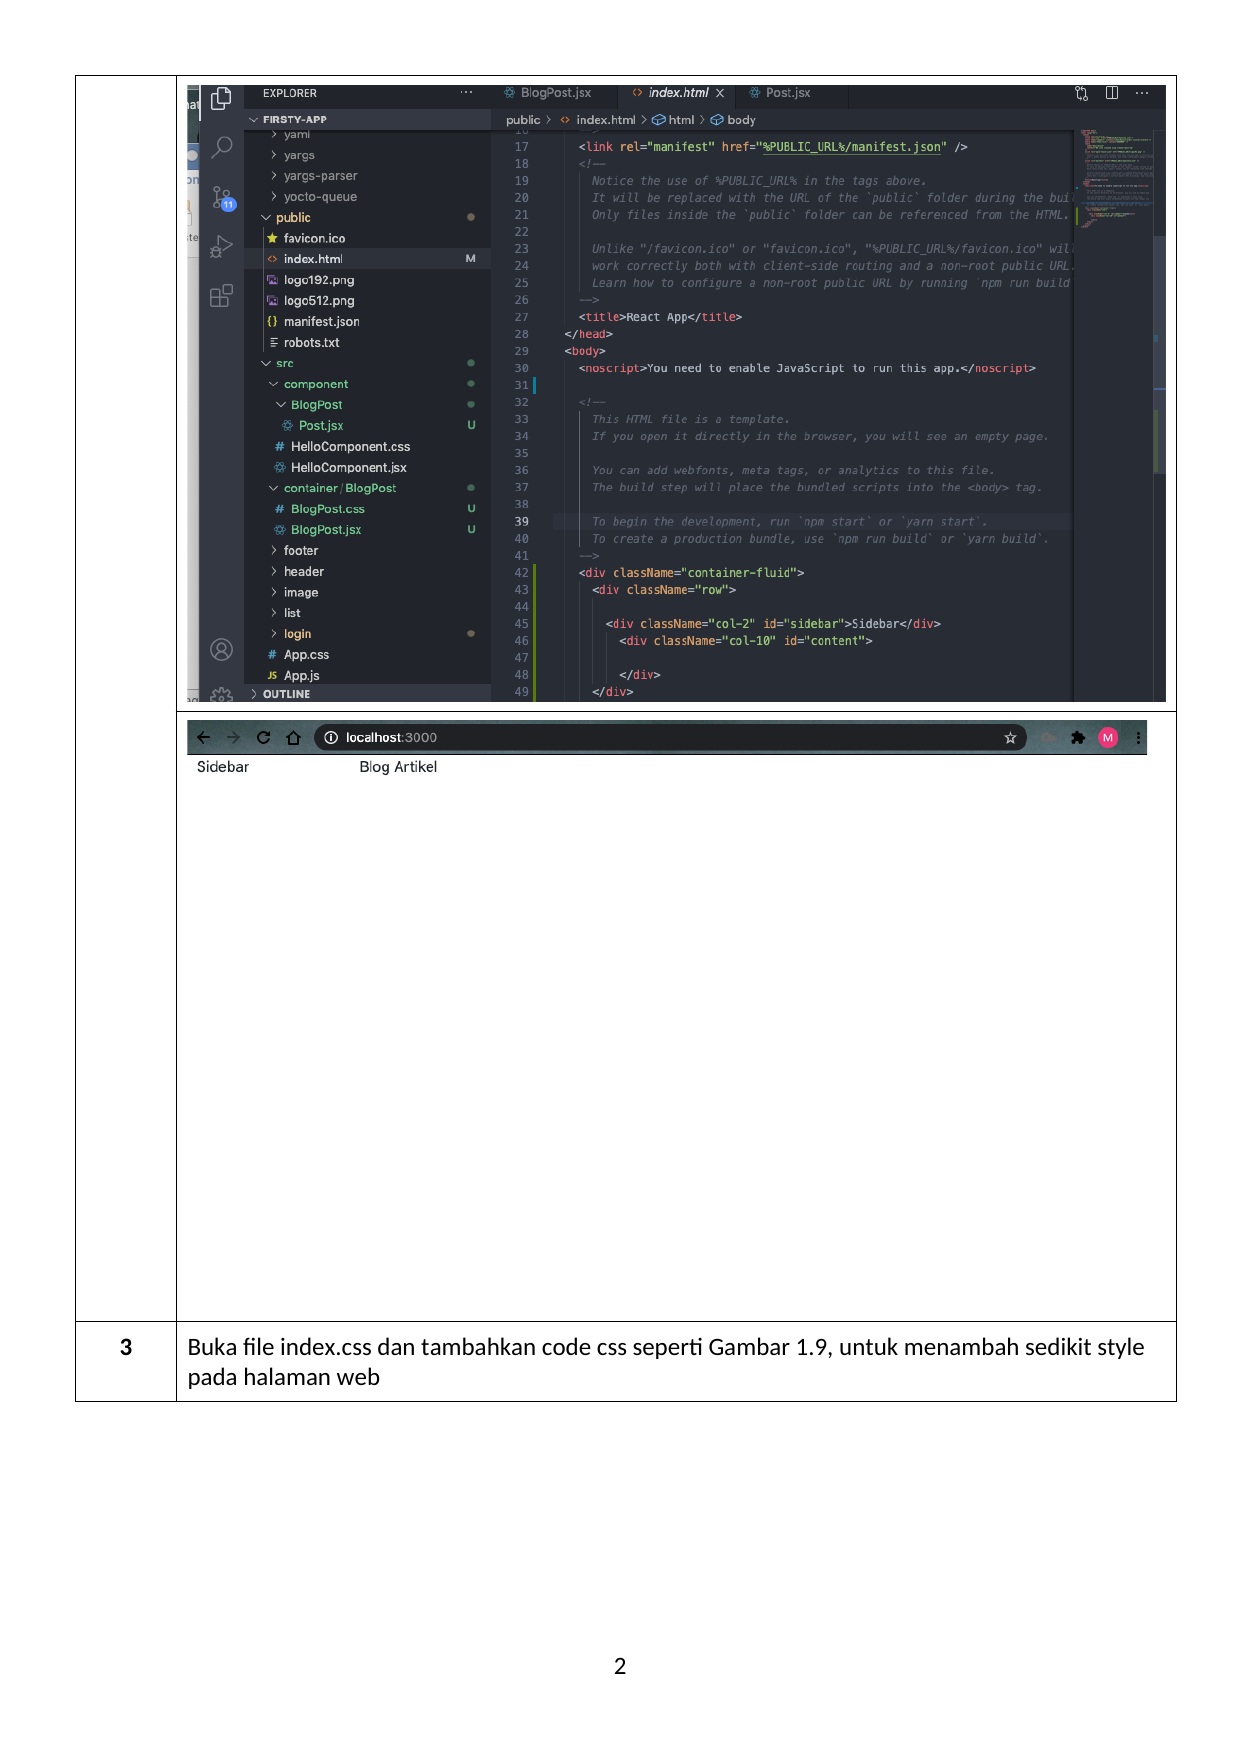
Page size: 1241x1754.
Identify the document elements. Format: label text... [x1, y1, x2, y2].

table_cell 2 [76, 76, 176, 1321]
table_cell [177, 1322, 1176, 1401]
picture [187, 85, 1166, 702]
table_cell [177, 712, 1176, 1321]
table_cell 3 [76, 1322, 176, 1401]
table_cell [177, 76, 1176, 711]
picture [187, 720, 1148, 1312]
